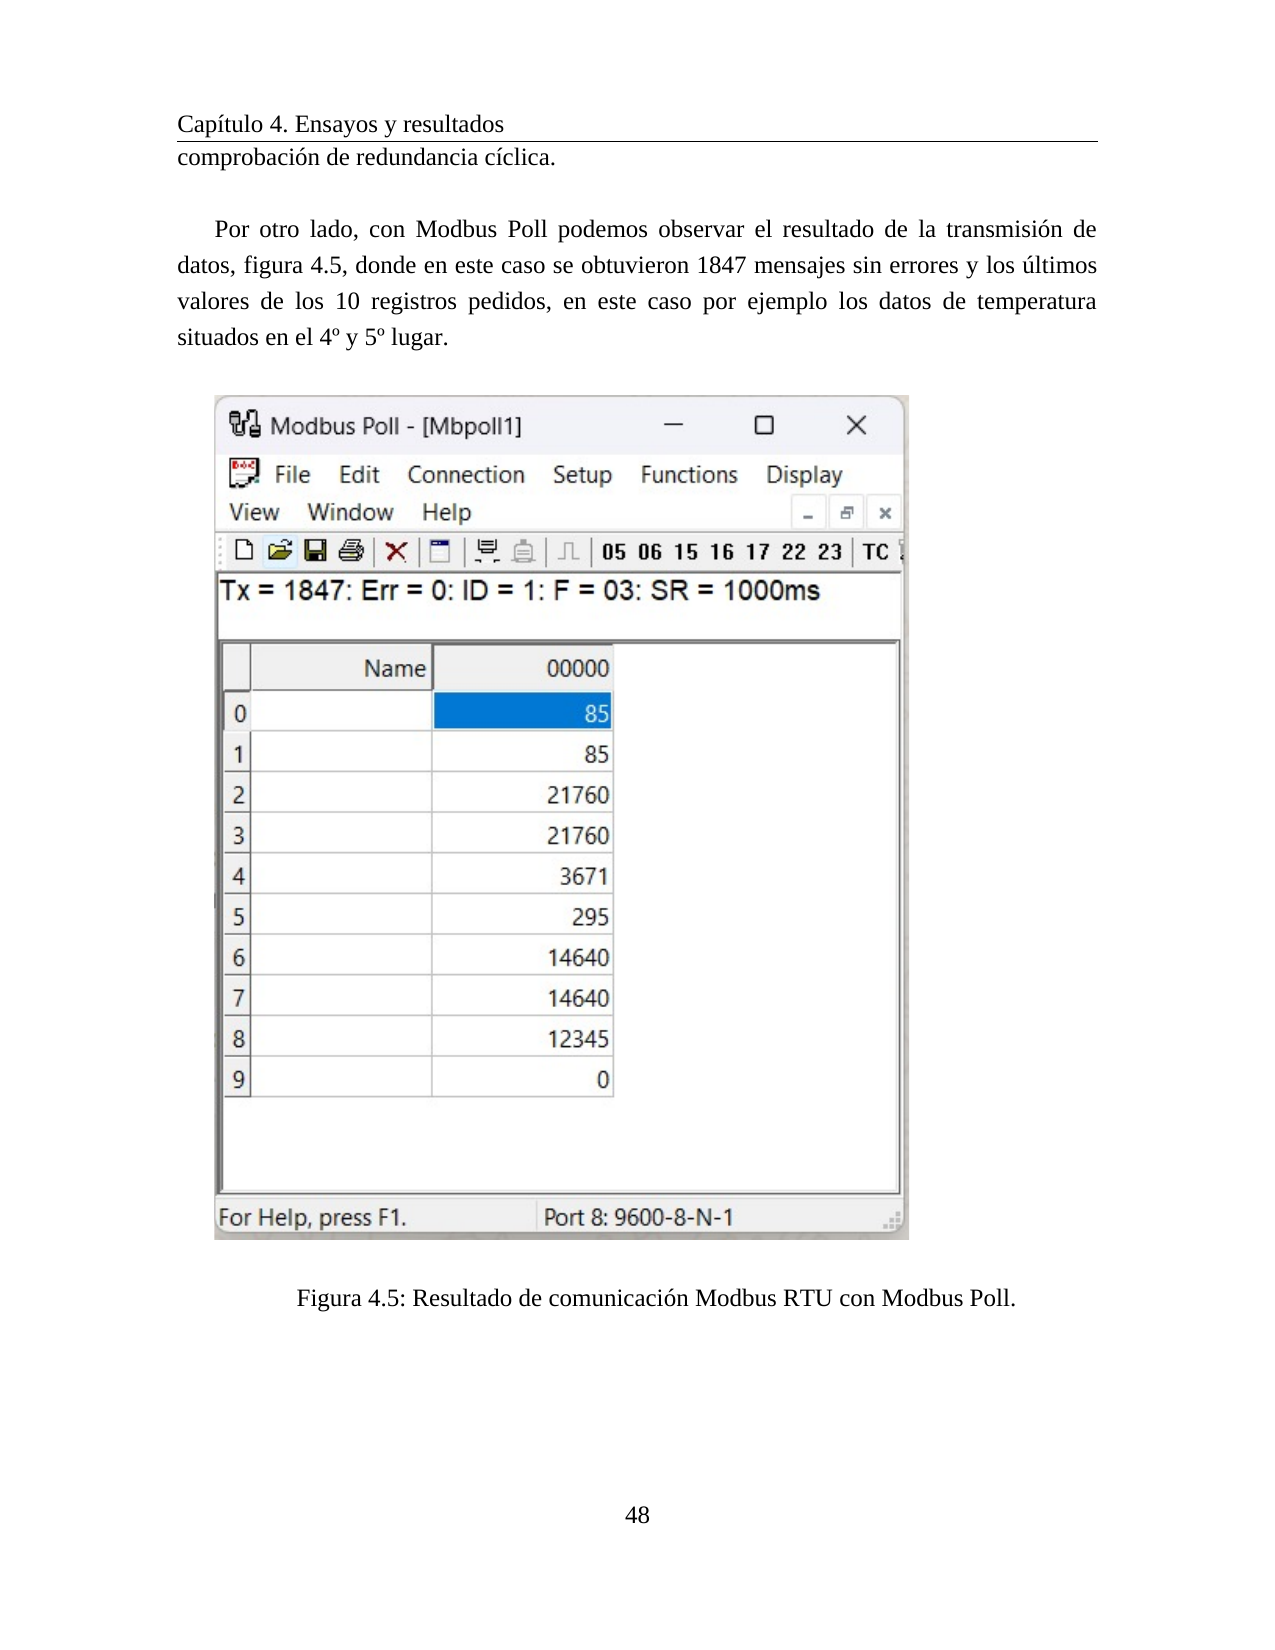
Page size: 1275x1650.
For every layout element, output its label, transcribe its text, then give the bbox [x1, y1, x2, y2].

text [177, 142, 1098, 170]
picture [214, 395, 910, 1240]
text Por otro lado, con Modbus Poll podemos observar el resultado de la transmisión de datos, figura 4.5, donde en este caso se obtuvieron 1847 mensajes sin errores y los últimos valores de los 10 registros pedidos, en este caso por ejemplo los datos de temperatura situados en el 4º y 5º lugar. [177, 214, 1098, 351]
text Figura 4.5: Resultado de comunicación Modbus RTU con Modbus Poll. [177, 1283, 1098, 1312]
